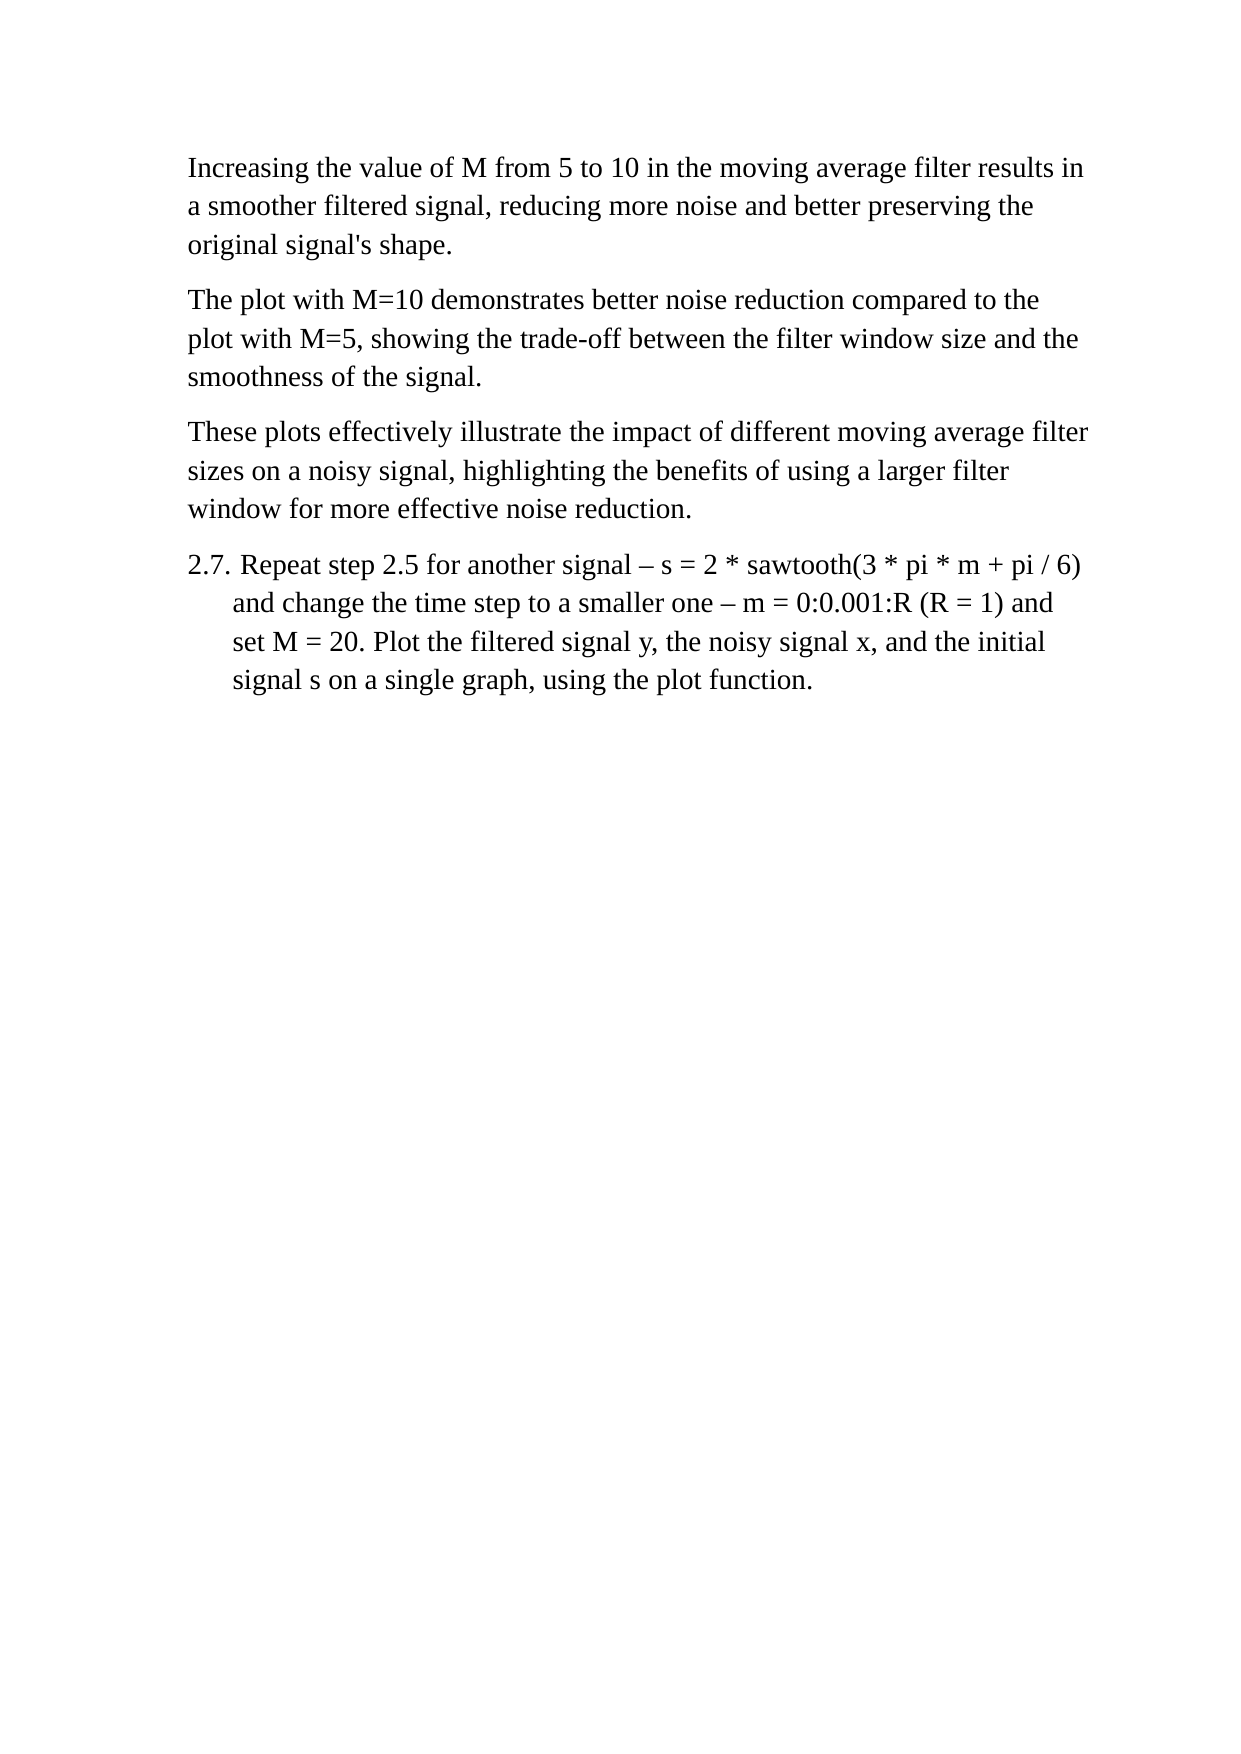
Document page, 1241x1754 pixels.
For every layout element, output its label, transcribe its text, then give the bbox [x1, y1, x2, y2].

text These plots effectively illustrate the impact of different moving average filter sizes on a noisy signal, highlighting the benefits of using a larger filter window for more effective noise reduction. [187, 414, 1090, 525]
list Repeat step 2.5 for another signal – s = 2 * sawtooth(3 * pi * m + pi / 6) and change the time step to a smaller one – m = 0:0.001:R (R = 1) and set M = 20. Plot the filtered signal y, the noisy signal x, and the initial signal s on a single graph, using the plot function. [187, 547, 1090, 735]
text The plot with M=10 demonstrates better noise reduction compared to the plot with M=5, showing the trade-off between the filter window size and the smoothness of the signal. [187, 282, 1090, 393]
text Increasing the value of M from 5 to 10 in the moving average filter results in a smoother filtered signal, reducing more noise and better preserving the original signal's shape. [187, 150, 1090, 261]
